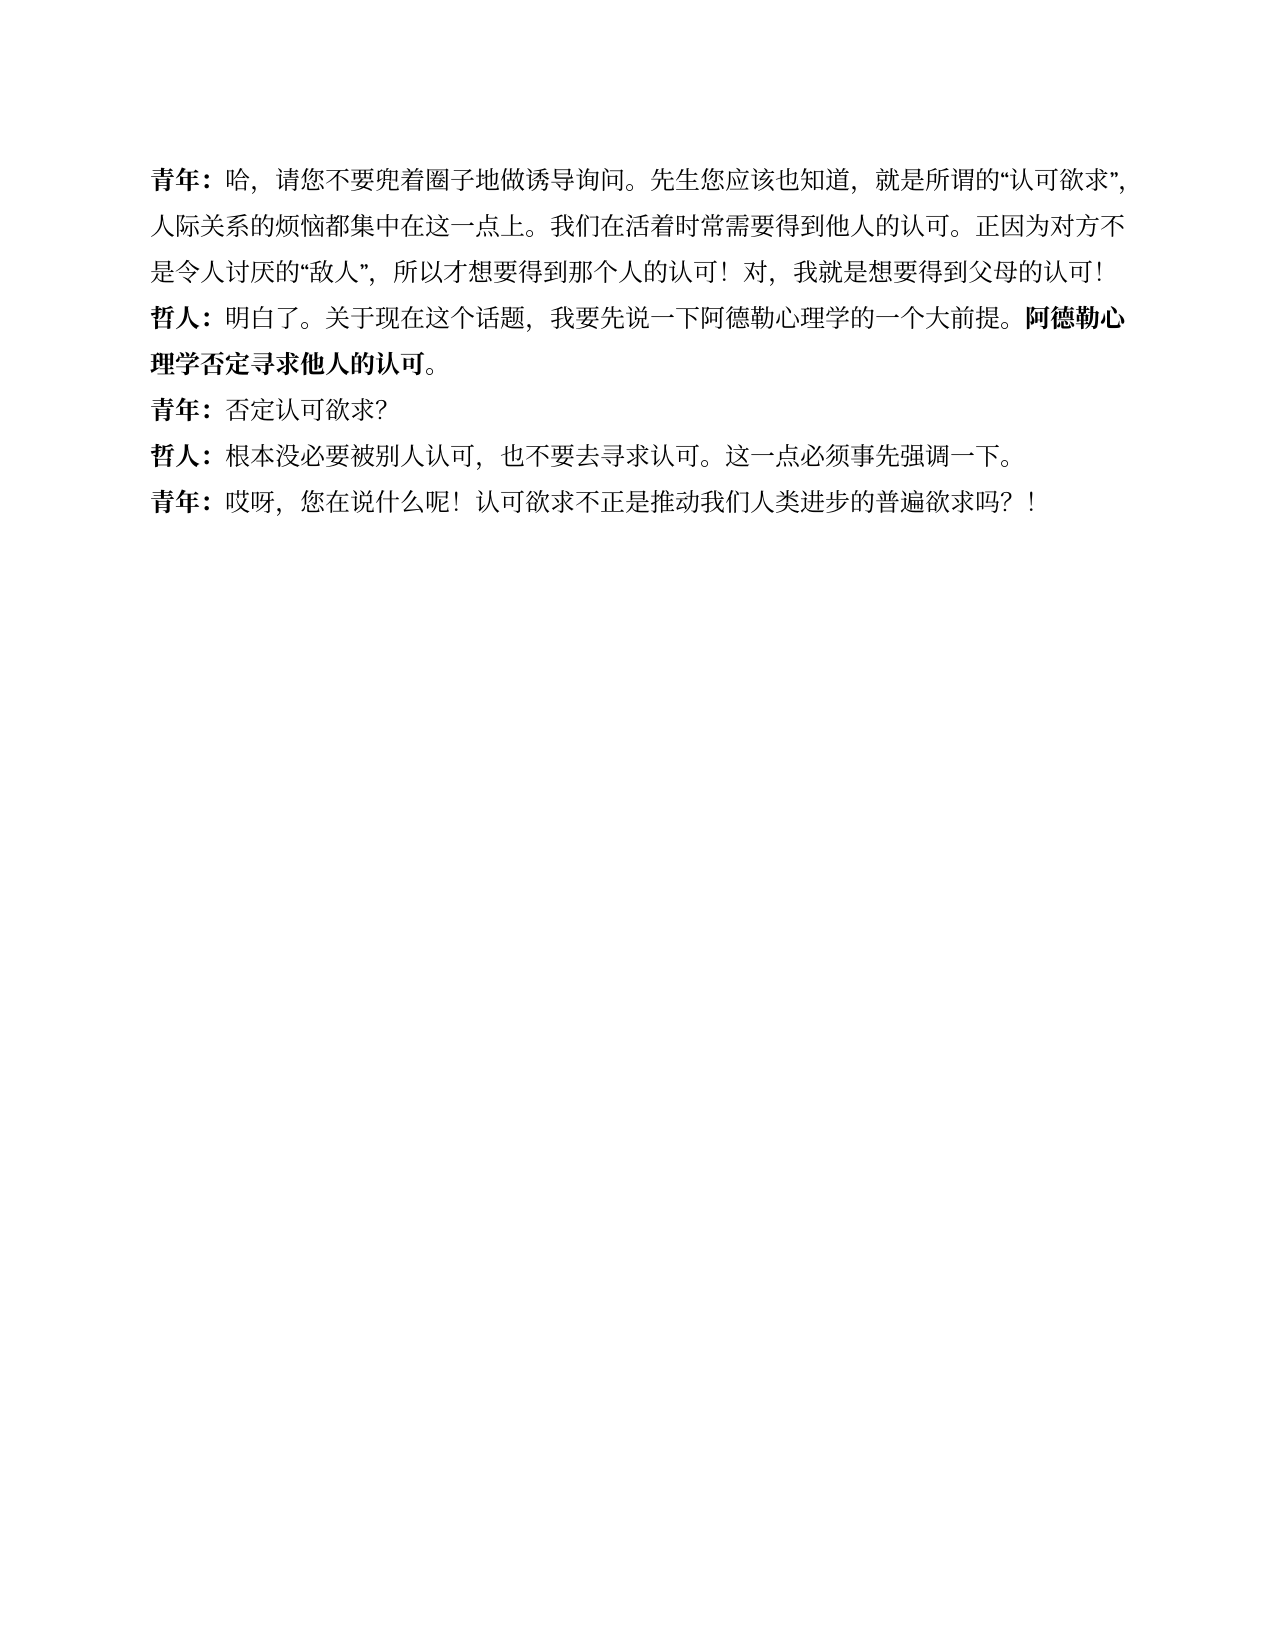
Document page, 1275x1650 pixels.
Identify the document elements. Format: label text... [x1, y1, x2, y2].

text 青年：哎呀，您在说什么呢！认可欲求不正是推动我们人类进步的普遍欲求吗？！ [150, 472, 1125, 517]
text 哲人：根本没必要被别人认可，也不要去寻求认可。这一点必须事先强调一下。 [150, 426, 1125, 472]
text 青年：否定认可欲求？ [150, 380, 1125, 426]
text 哲人：明白了。关于现在这个话题，我要先说一下阿德勒心理学的一个大前提。阿德勒心理学否定寻求他人的认可。 [150, 288, 1125, 380]
text 青年：哈，请您不要兜着圈子地做诱导询问。先生您应该也知道，就是所谓的“认可欲求”，人际关系的烦恼都集中在这一点上。我们在活着时常需要得到他人的认可。正因为对方不是令人讨厌的“敌人”，所以才想要得到那个人的认可！对，我就是想要得到父母的认可！ [150, 150, 1125, 288]
